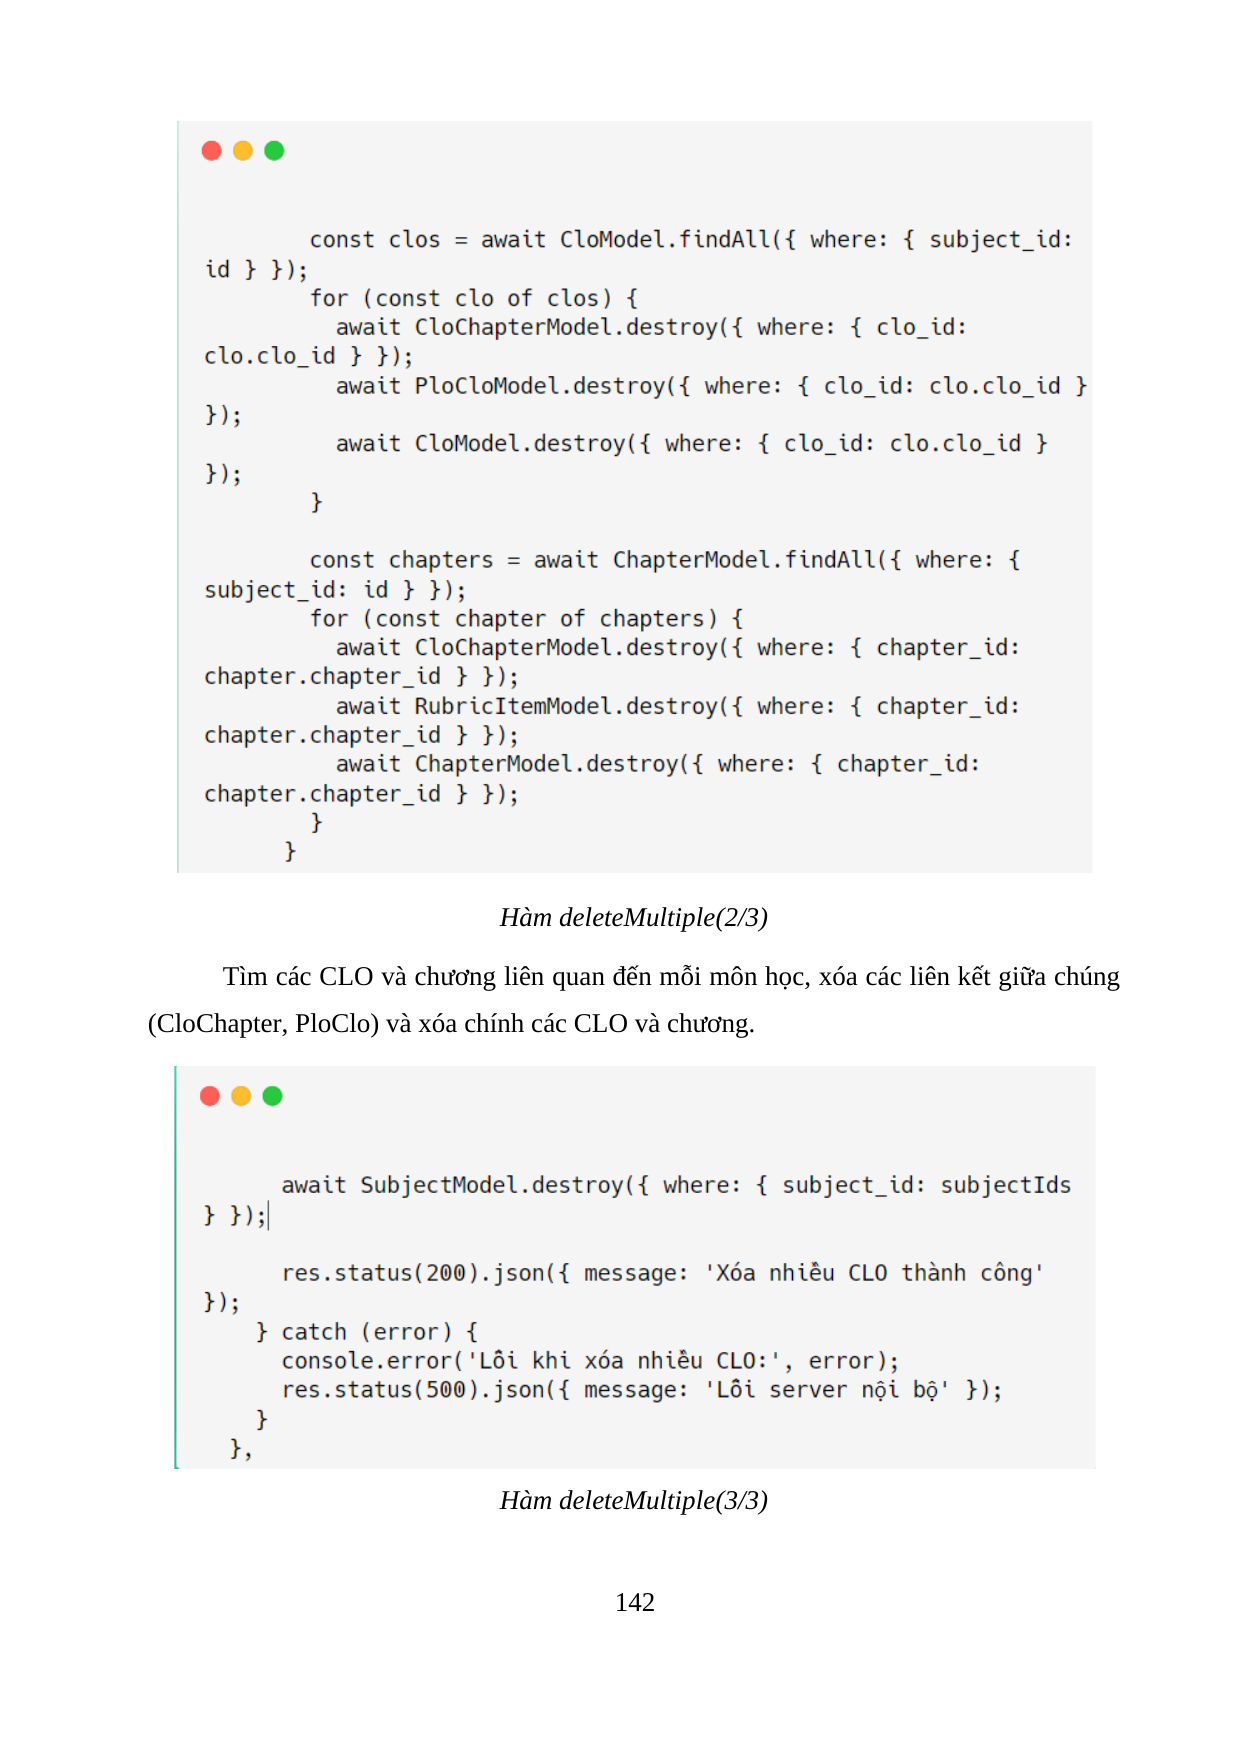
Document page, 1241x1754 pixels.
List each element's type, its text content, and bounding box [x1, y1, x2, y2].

text Hàm deleteMultiple(3/3) [148, 1484, 1122, 1515]
text Tìm các CLO và chương liên quan đến mỗi môn học, xóa các liên kết giữa chúng (CloChapter, PloClo) và xóa chính các CLO và chương. [148, 960, 1122, 1038]
picture [177, 121, 1093, 873]
picture [174, 1066, 1096, 1469]
text Hàm deleteMultiple(2/3) [148, 901, 1122, 932]
